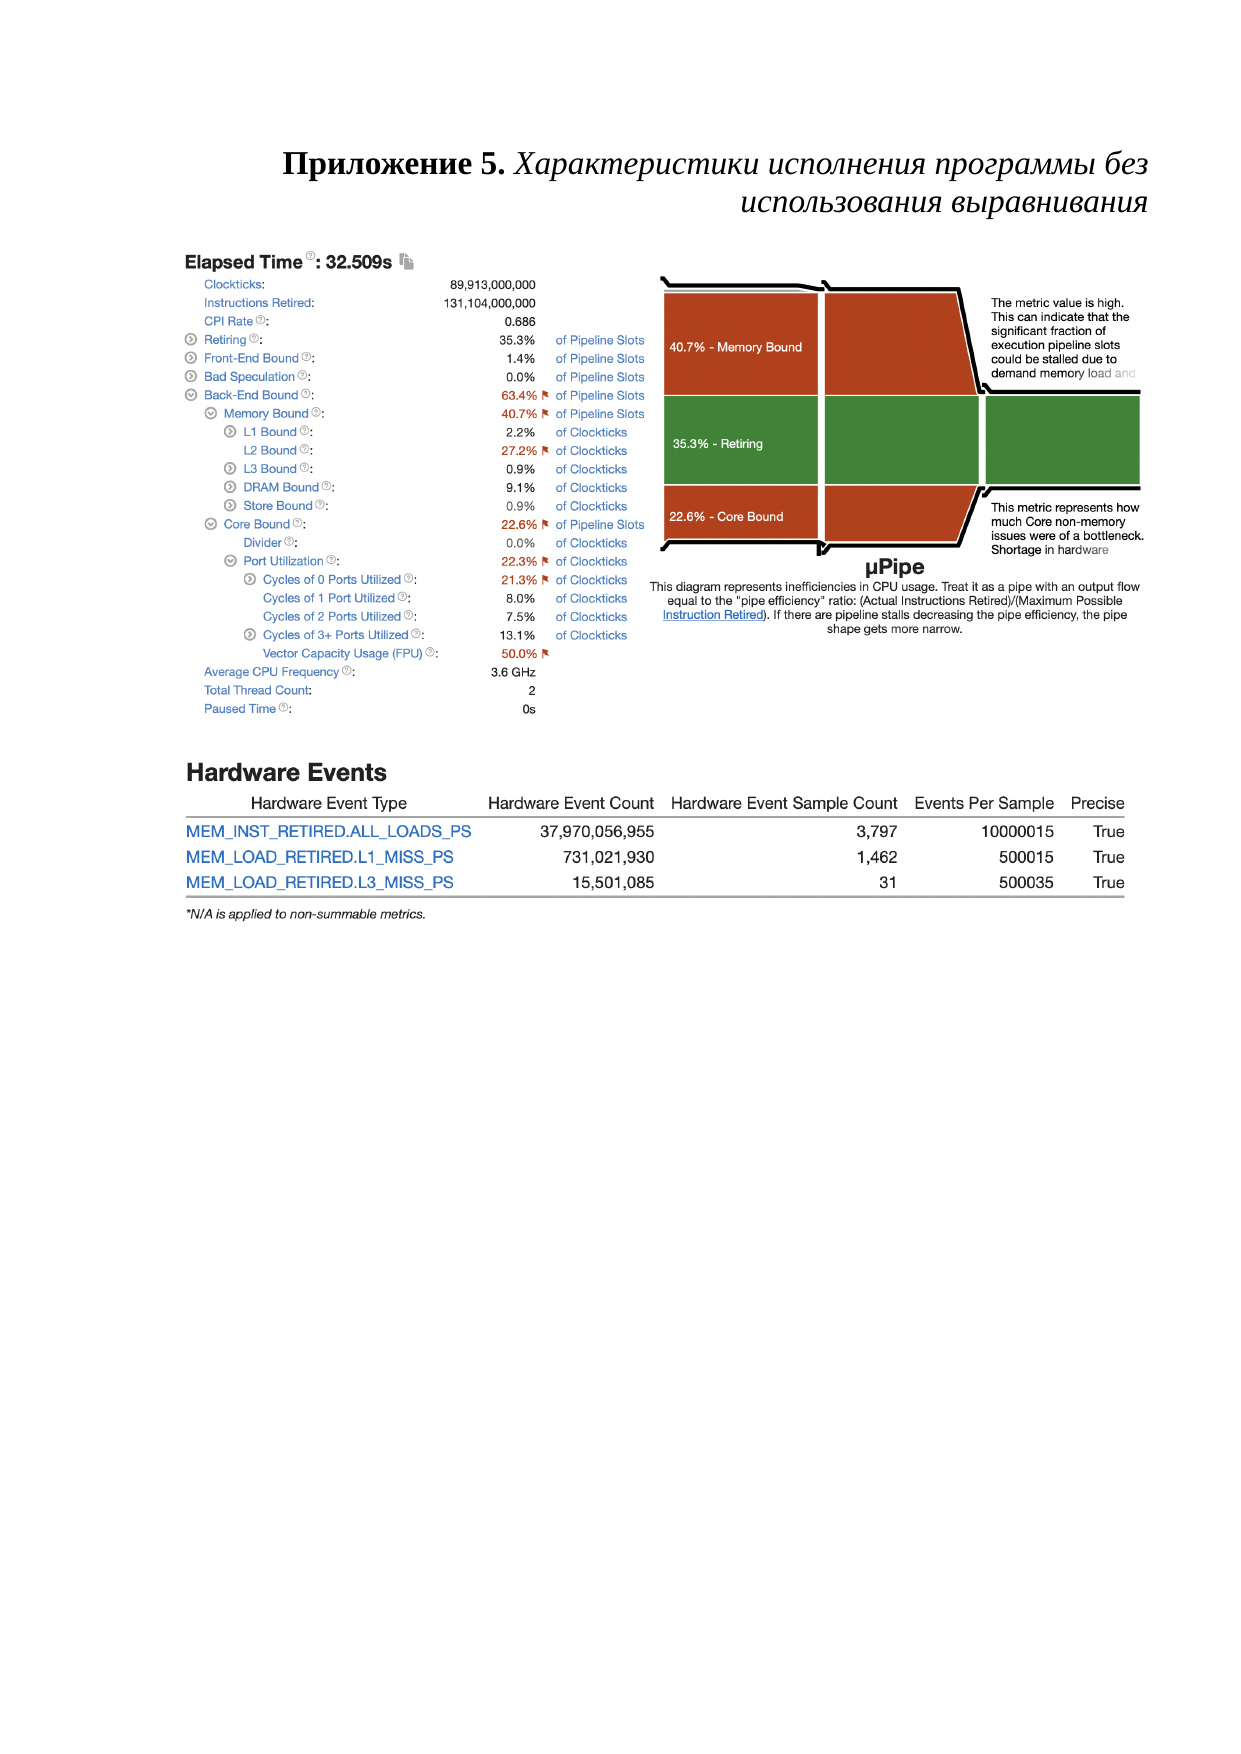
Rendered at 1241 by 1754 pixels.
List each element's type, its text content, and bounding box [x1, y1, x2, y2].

picture [177, 756, 1152, 939]
picture [177, 244, 1152, 736]
subtitle Приложение 5. Характеристики исполнения программы без использования выравнивания [177, 143, 1152, 220]
